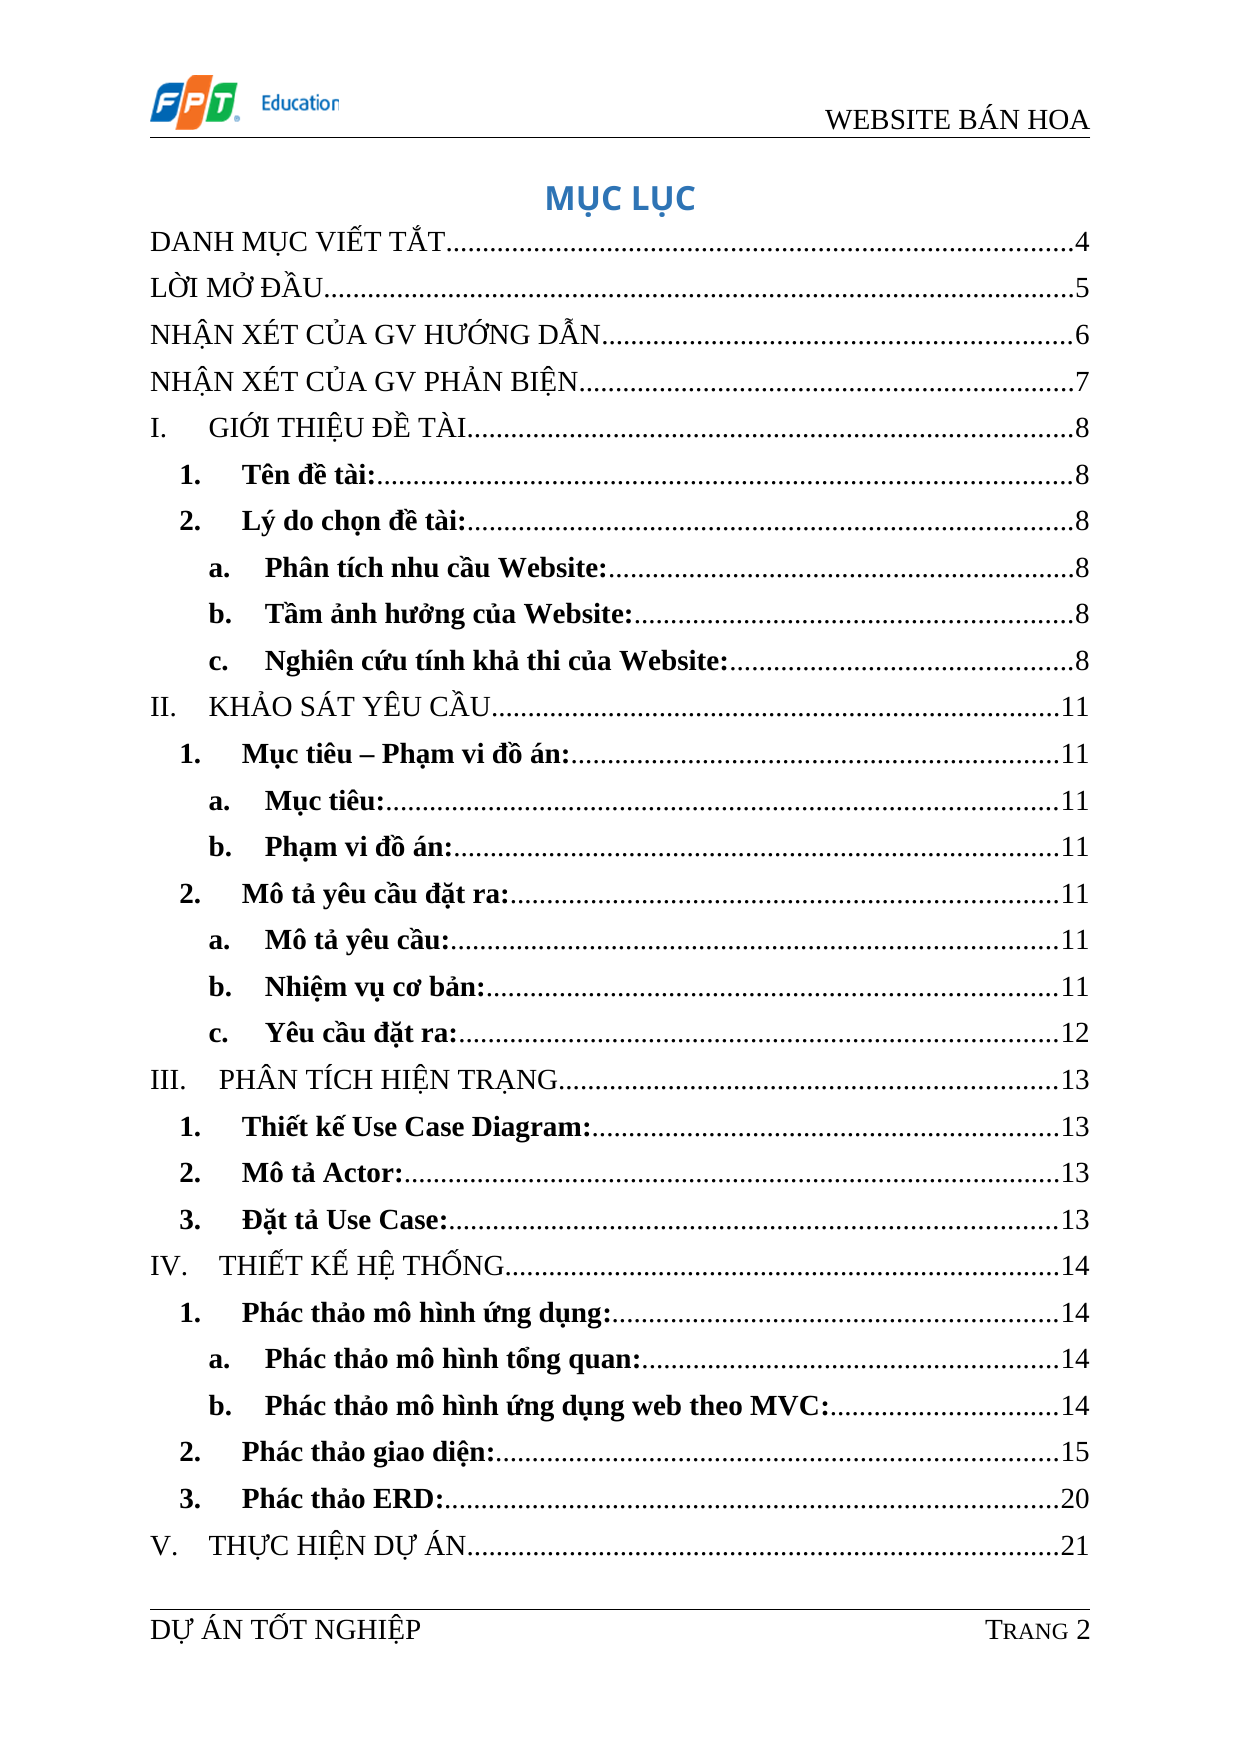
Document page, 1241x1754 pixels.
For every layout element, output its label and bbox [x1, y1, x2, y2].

picture [150, 75, 339, 130]
